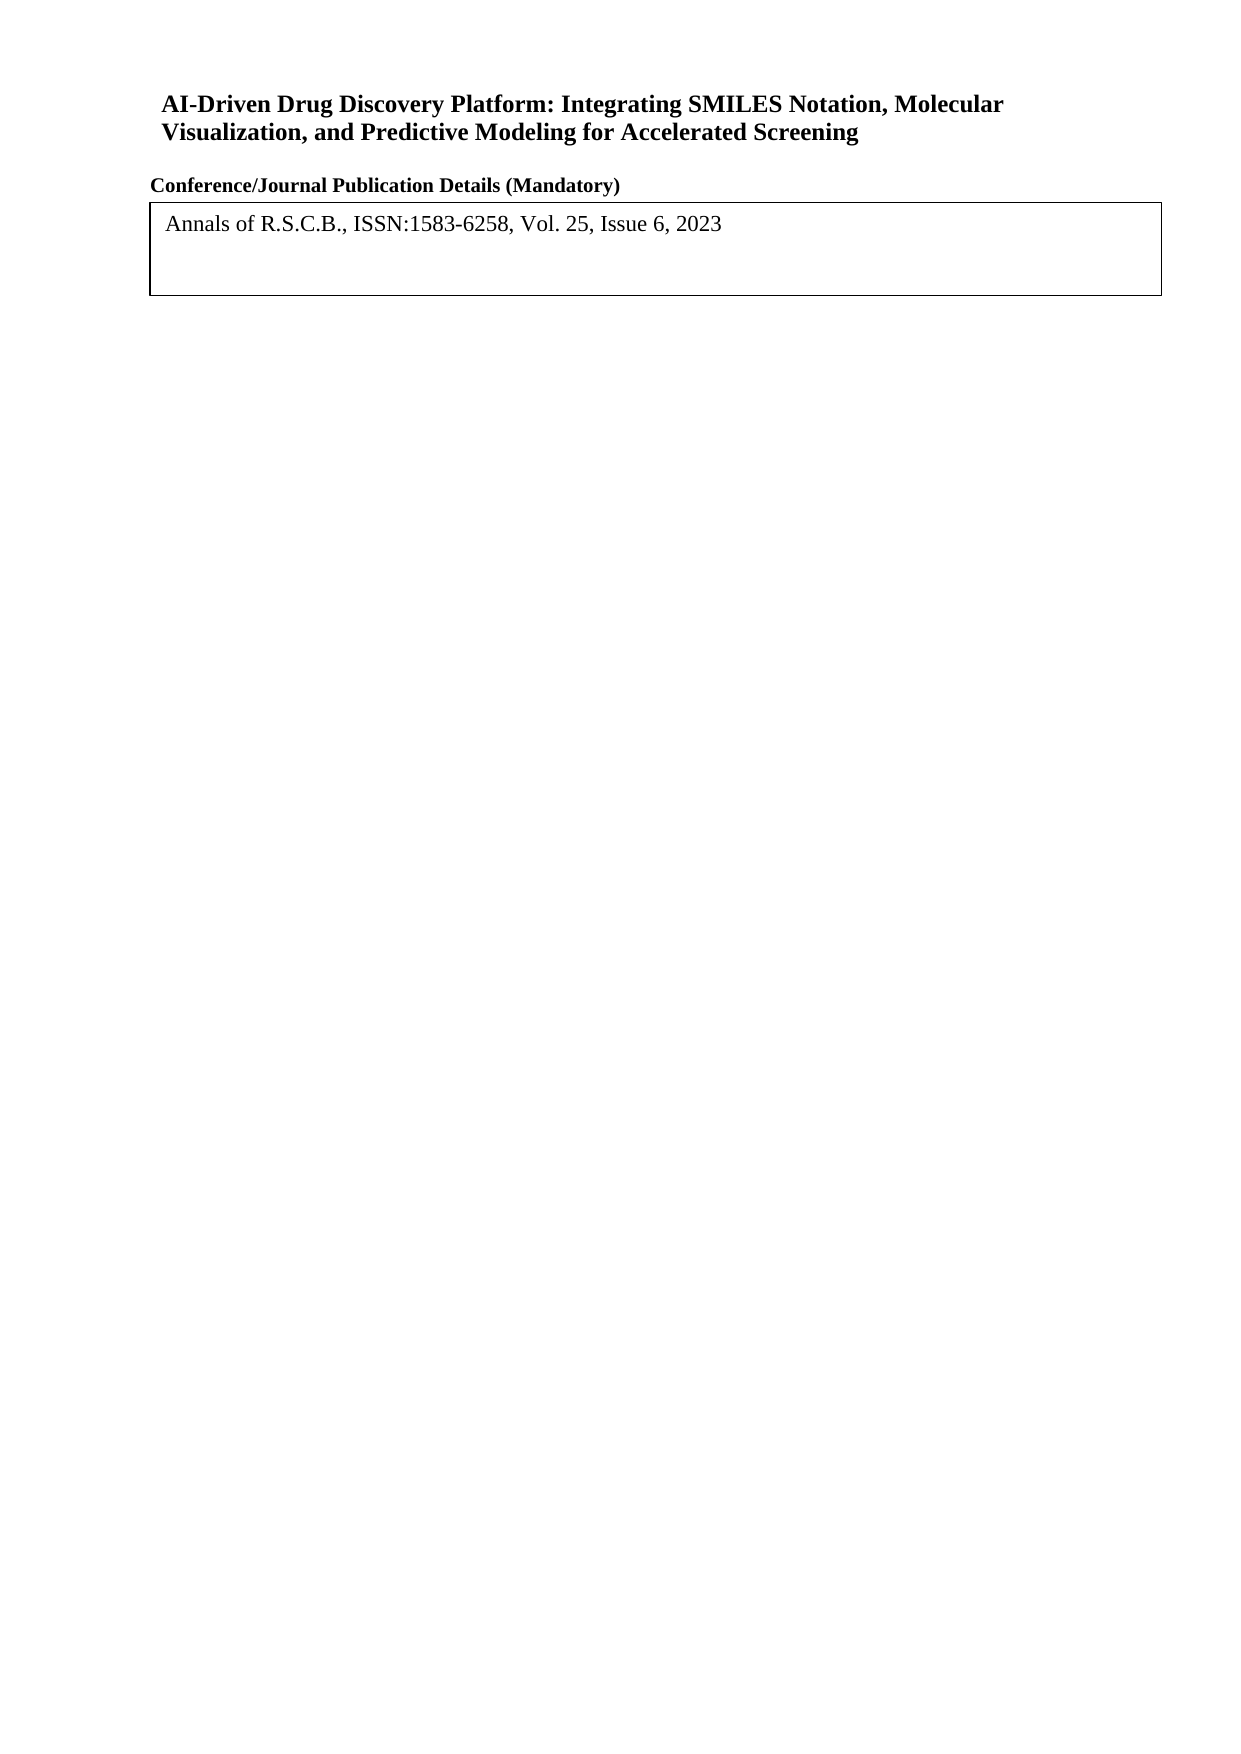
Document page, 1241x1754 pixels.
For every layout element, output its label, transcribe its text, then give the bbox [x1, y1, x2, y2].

text Conference/Journal Publication Details (Mandatory) [150, 172, 1090, 197]
